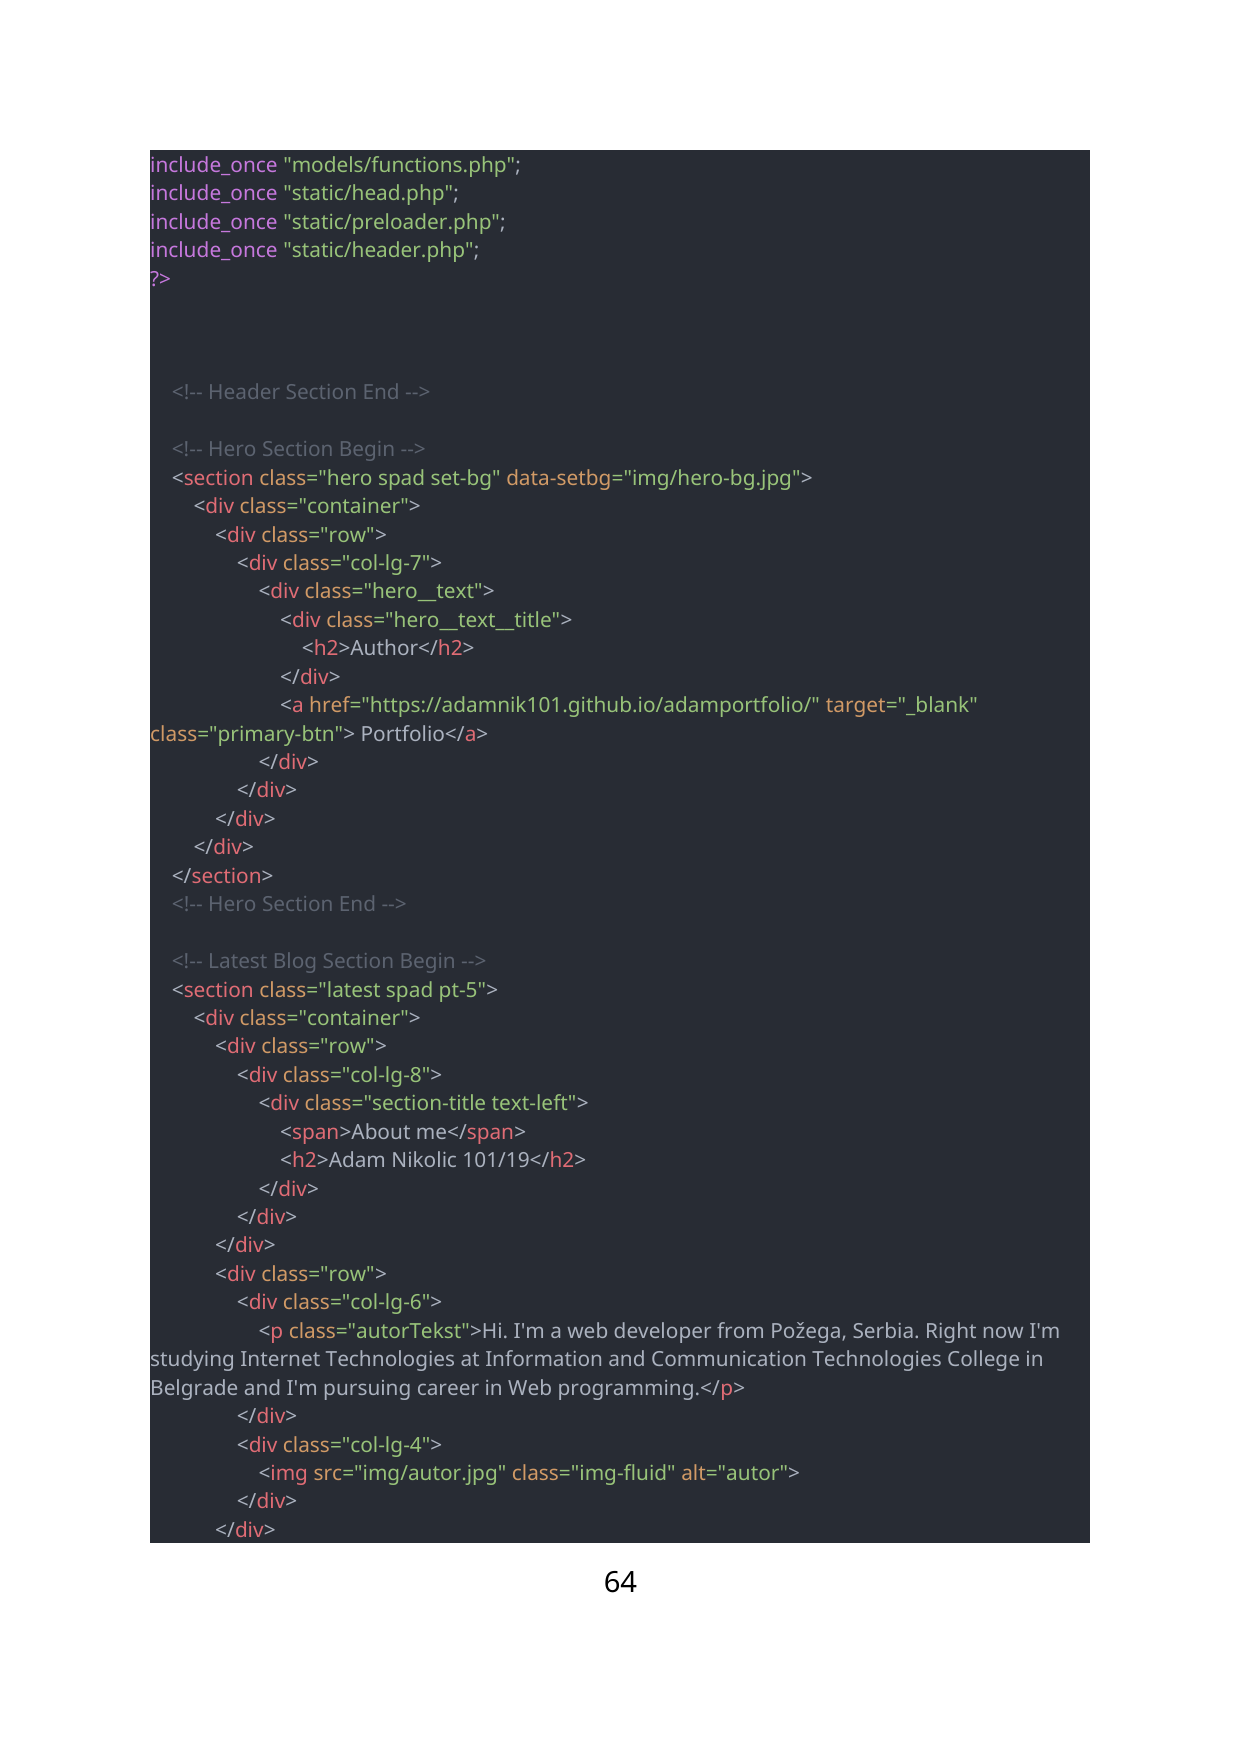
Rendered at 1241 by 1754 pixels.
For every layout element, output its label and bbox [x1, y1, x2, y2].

text [150, 150, 1090, 1543]
